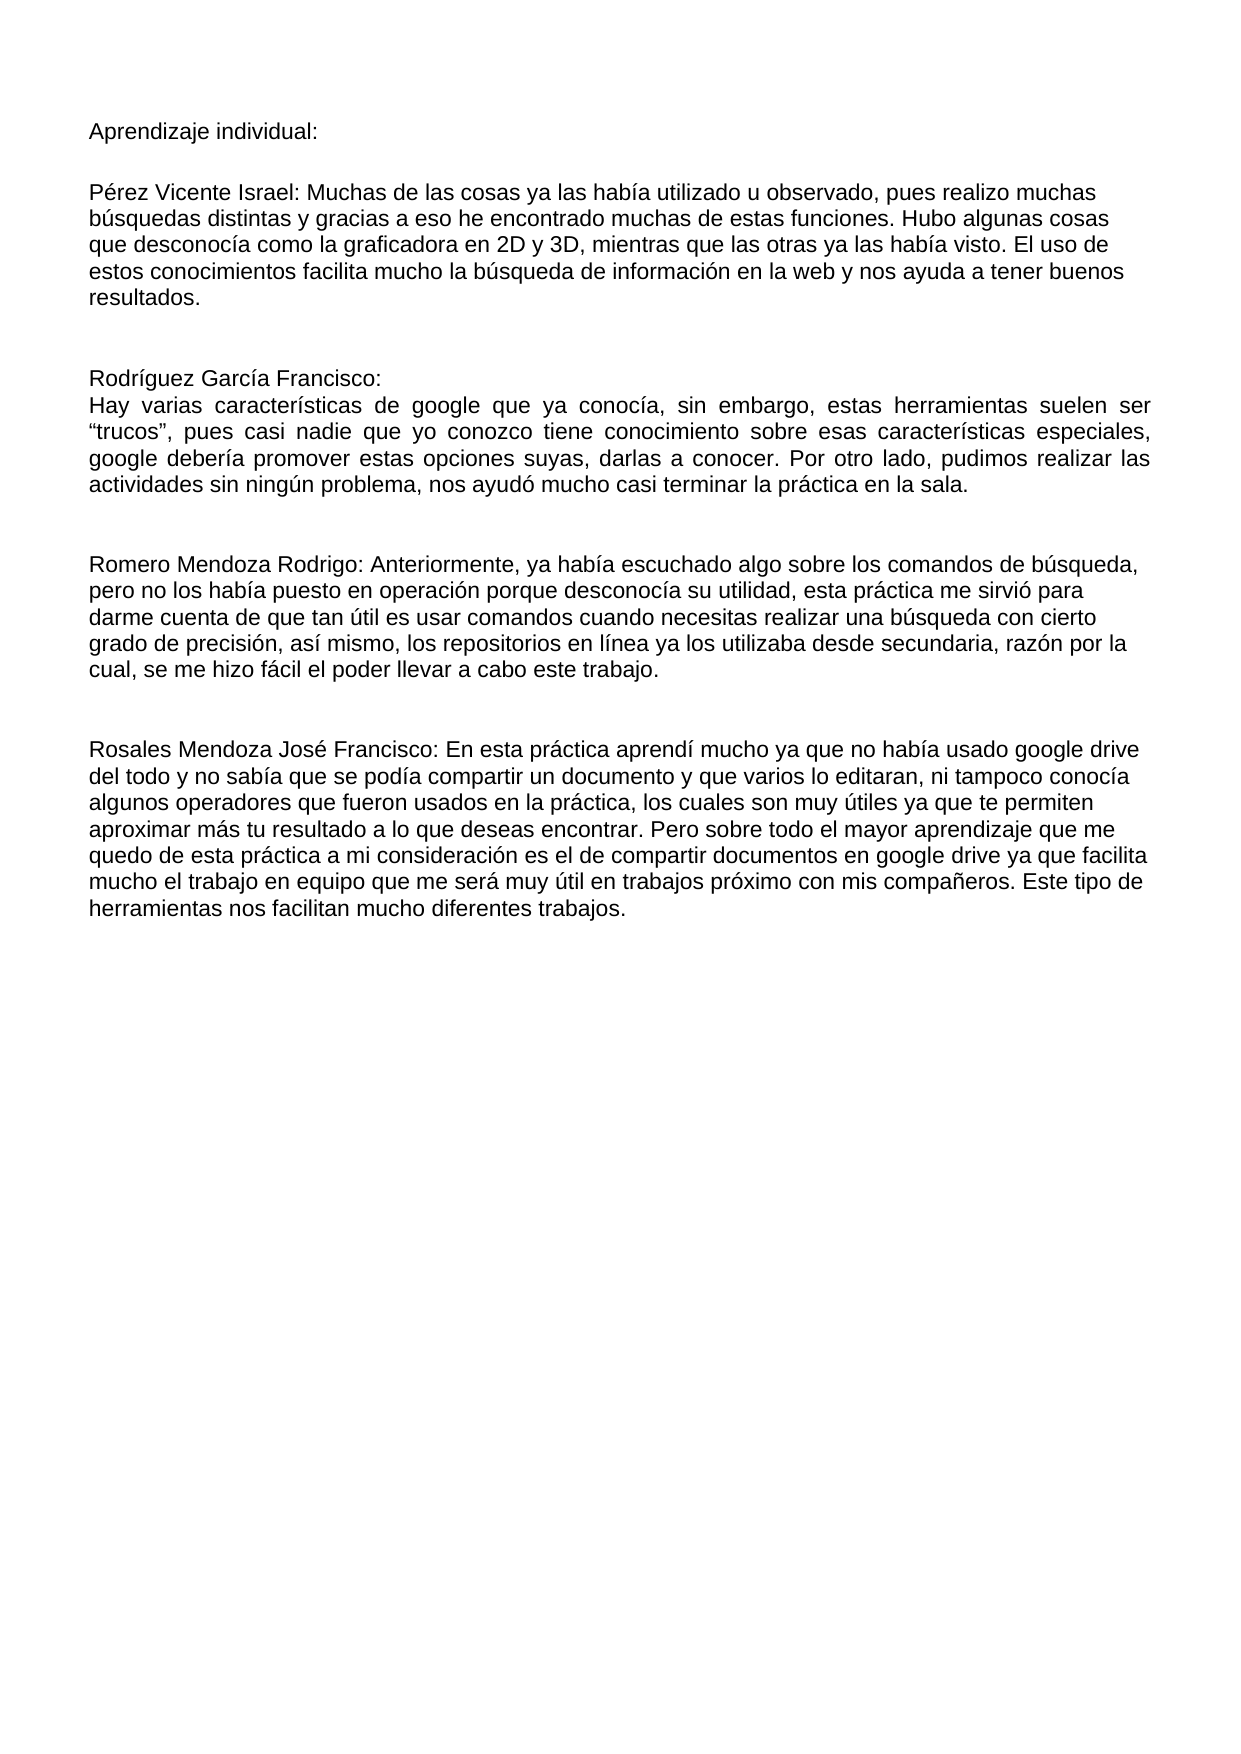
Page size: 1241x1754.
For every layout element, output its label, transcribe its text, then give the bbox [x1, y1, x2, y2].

text Rosales Mendoza José Francisco: En esta práctica aprendí mucho ya que no había usado google drive del todo y no sabía que se podía compartir un documento y que varios lo editaran, ni tampoco conocía algunos operadores que fueron usados en la práctica, los cuales son muy útiles ya que te permiten aproximar más tu resultado a lo que deseas encontrar. Pero sobre todo el mayor aprendizaje que me quedo de esta práctica a mi consideración es el de compartir documentos en google drive ya que facilita mucho el trabajo en equipo que me será muy útil en trabajos próximo con mis compañeros. Este tipo de herramientas nos facilitan mucho diferentes trabajos. [89, 736, 1152, 921]
text Rodríguez García Francisco: [89, 365, 1152, 392]
text Hay varias características de google que ya conocía, sin embargo, estas herramientas suelen ser “trucos”, pues casi nadie que yo conozco tiene conocimiento sobre esas características especiales, google debería promover estas opciones suyas, darlas a conocer. Por otro lado, pudimos realizar las actividades sin ningún problema, nos ayudó mucho casi terminar la práctica en la sala. [89, 392, 1152, 497]
text Aprendizaje individual: [89, 118, 1152, 144]
text Romero Mendoza Rodrigo: Anteriormente, ya había escuchado algo sobre los comandos de búsqueda, pero no los había puesto en operación porque desconocía su utilidad, esta práctica me sirvió para darme cuenta de que tan útil es usar comandos cuando necesitas realizar una búsqueda con cierto grado de precisión, así mismo, los repositorios en línea ya los utilizaba desde secundaria, razón por la cual, se me hizo fácil el poder llevar a cabo este trabajo. [89, 551, 1152, 683]
text Pérez Vicente Israel: Muchas de las cosas ya las había utilizado u observado, pues realizo muchas búsquedas distintas y gracias a eso he encontrado muchas de estas funciones. Hubo algunas cosas que desconocía como la graficadora en 2D y 3D, mientras que las otras ya las había visto. El uso de estos conocimientos facilita mucho la búsqueda de información en la web y nos ayuda a tener buenos resultados. [89, 178, 1152, 310]
